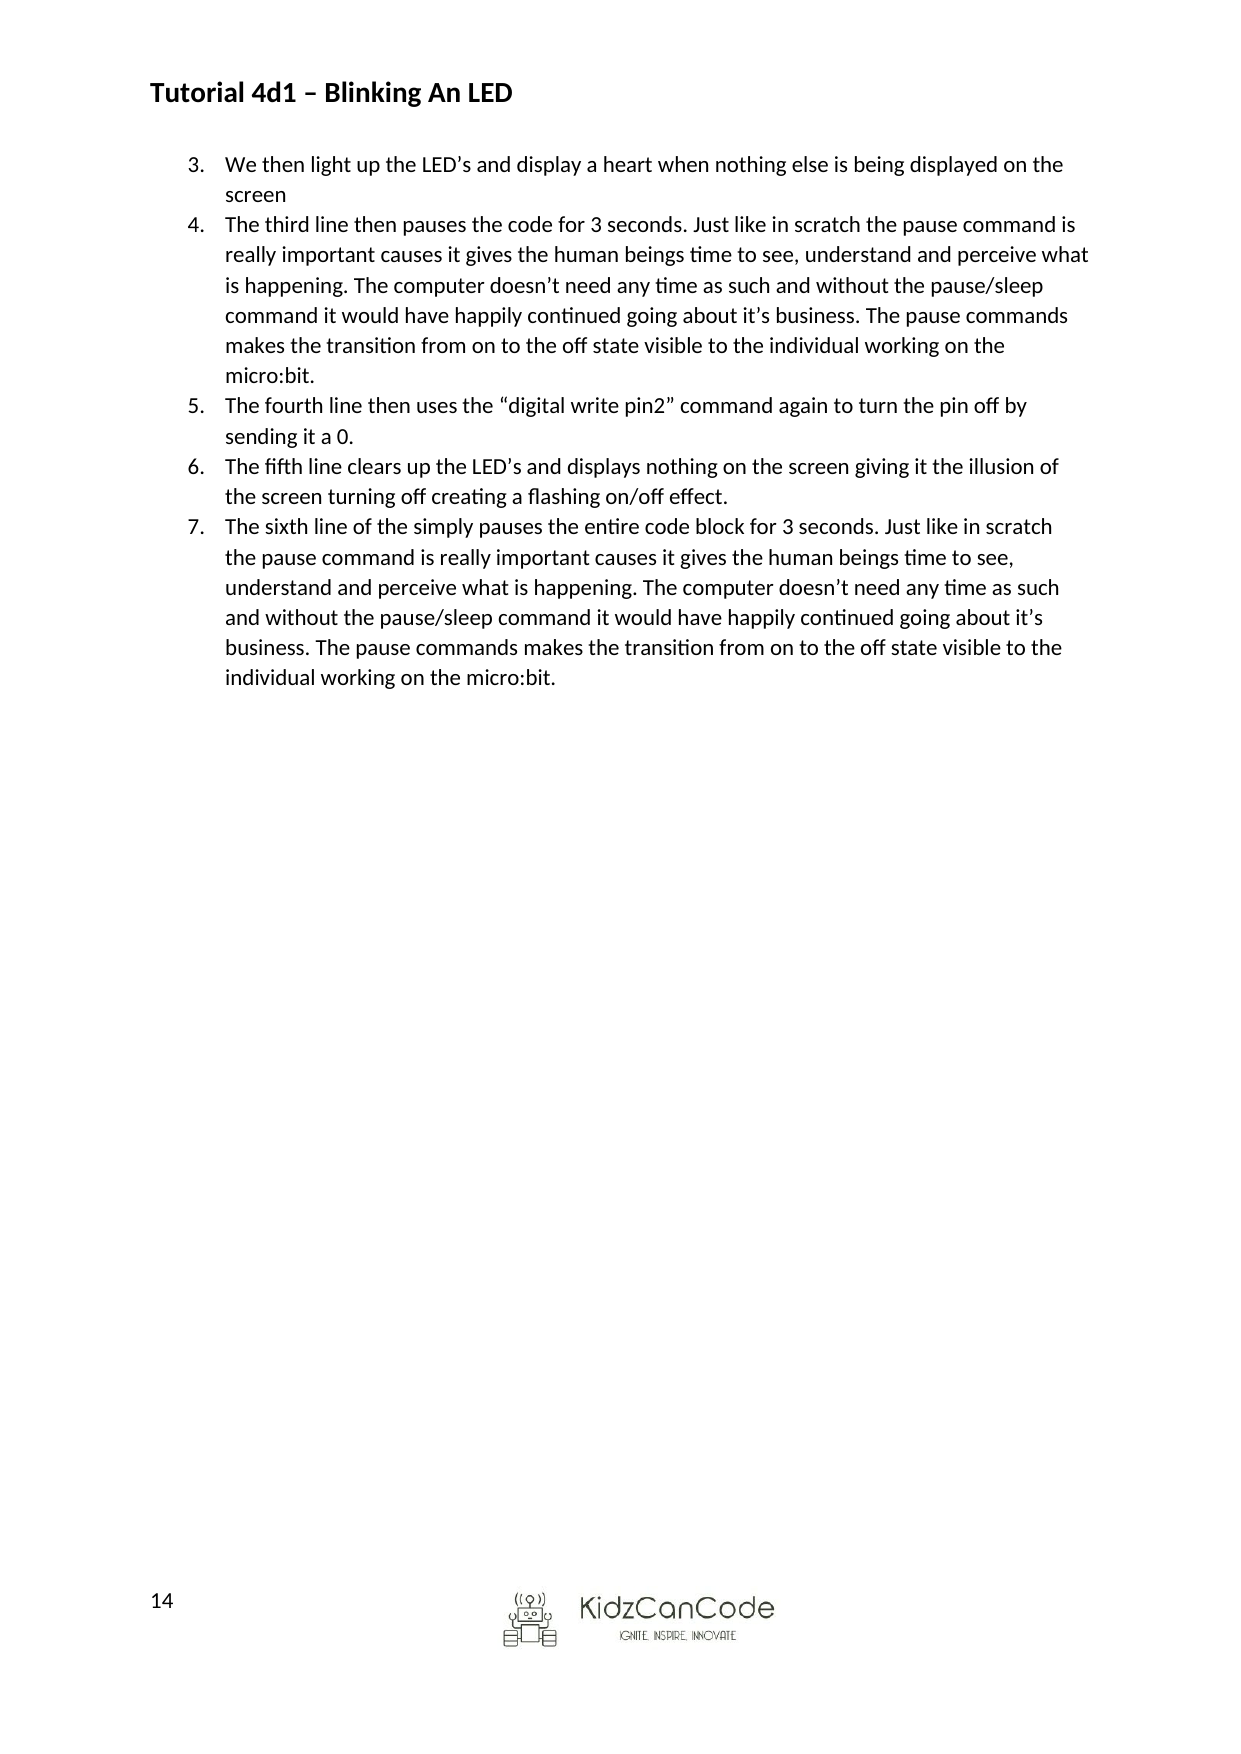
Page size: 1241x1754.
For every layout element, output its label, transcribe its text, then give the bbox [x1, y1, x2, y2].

list The fifth line clears up the LED’s and displays nothing on the screen giving it the illusion of the screen turning off creating a flashing on/off effect. [187, 452, 1090, 510]
picture [497, 1586, 781, 1653]
list The third line then pauses the code for 3 seconds. Just like in scratch the pause command is really important causes it gives the human beings time to see, understand and perceive what is happening. The computer doesn’t need any time as such and without the pause/sleep command it would have happily continued going about it’s business. The pause commands makes the transition from on to the off state visible to the individual working on the micro:bit. [187, 210, 1090, 389]
list The fourth line then uses the “digital write pin2” command again to turn the pin off by sending it a 0. [187, 392, 1090, 450]
list We then light up the LED’s and display a heart when nothing else is being displayed on the screen [187, 150, 1090, 208]
list The sixth line of the simply pauses the entire code block for 3 seconds. Just like in scratch the pause command is really important causes it gives the human beings time to see, understand and perceive what is happening. The computer doesn’t need any time as such and without the pause/sleep command it would have happily continued going about it’s business. The pause commands makes the transition from on to the off state visible to the individual working on the micro:bit. [187, 512, 1090, 692]
